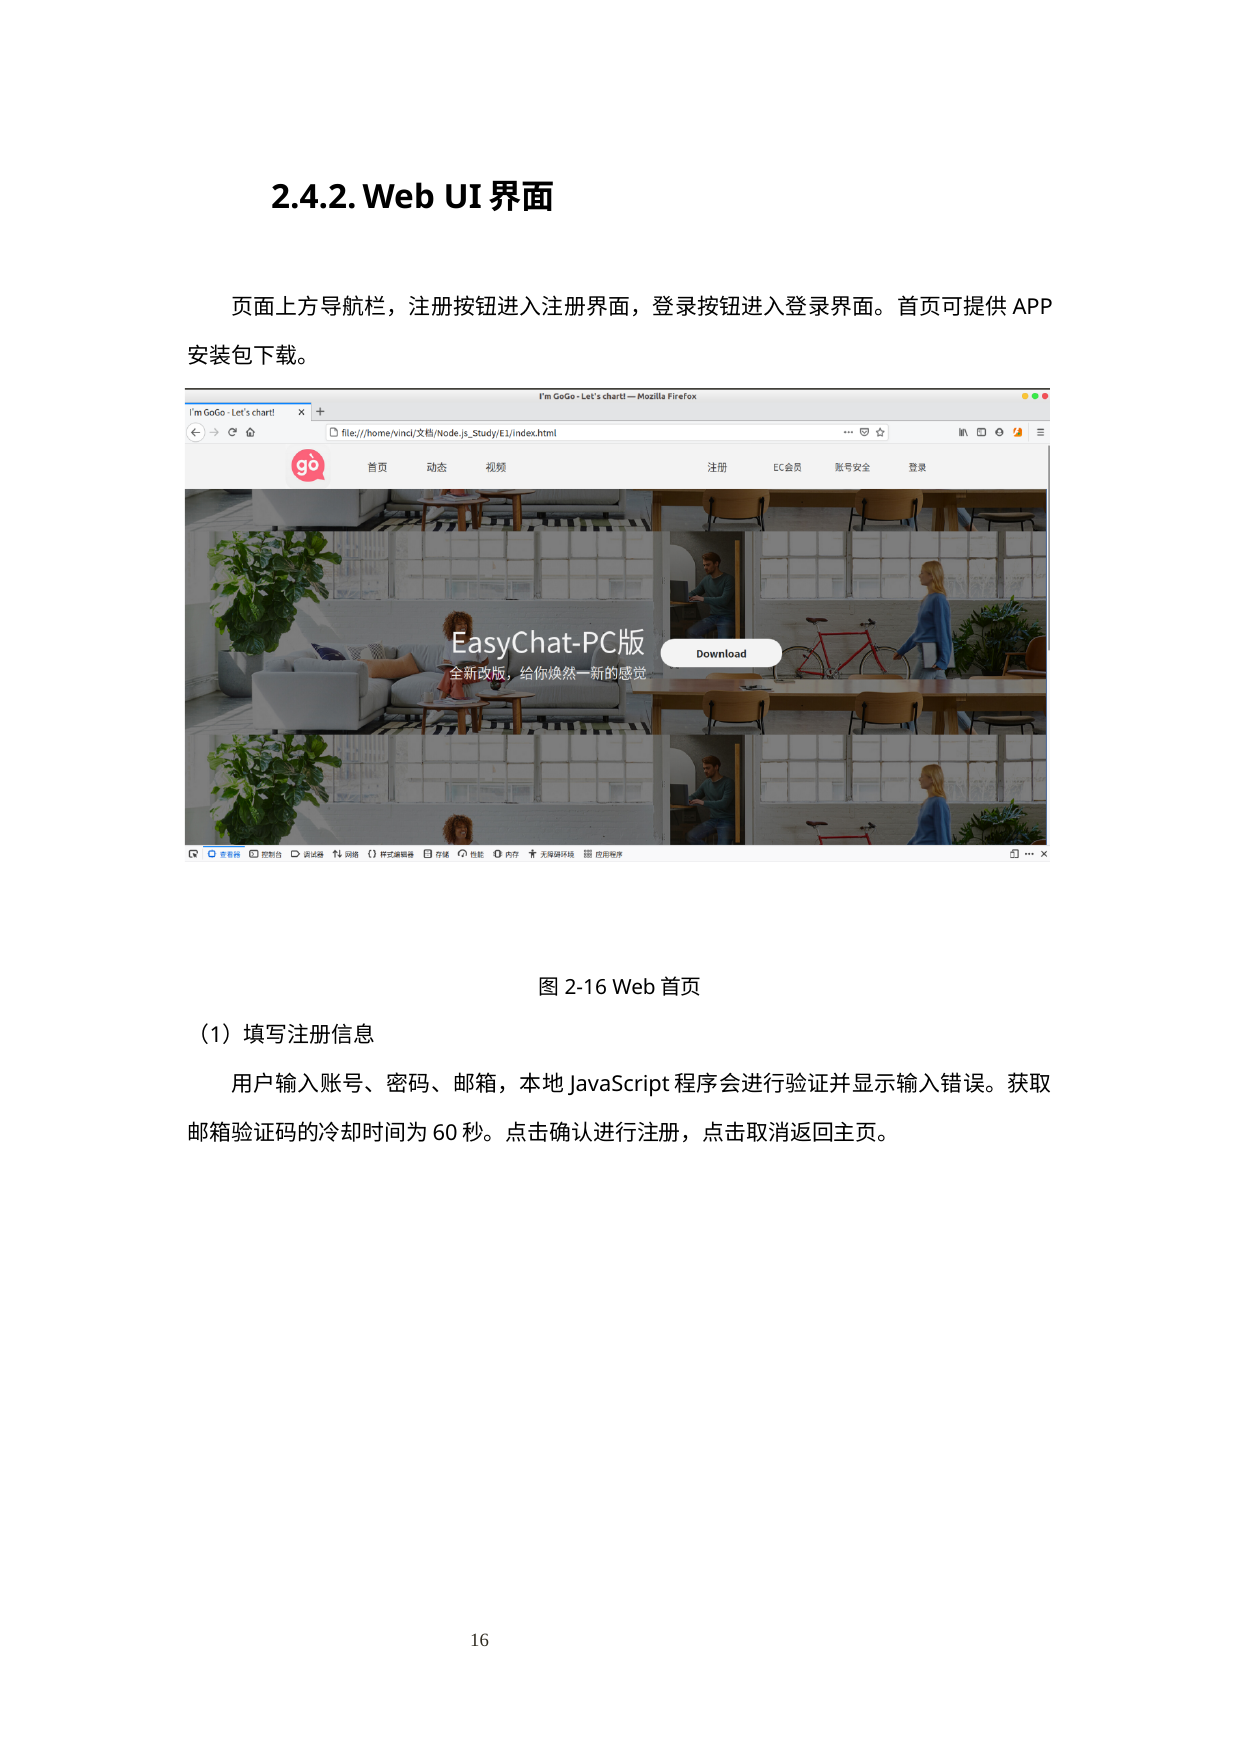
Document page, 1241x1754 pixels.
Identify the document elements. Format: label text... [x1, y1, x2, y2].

text 用户输入账号、密码、邮箱，本地JavaScript程序会进行验证并显示输入错误。获取邮箱验证码的冷却时间为60秒。点击确认进行注册，点击取消返回主页。 [187, 1066, 1053, 1147]
text 图 2-16 Web首页 [187, 969, 1053, 1002]
subtitle Web UI界面 [271, 162, 1053, 227]
picture [184, 388, 1050, 862]
list 页面上方导航栏，注册按钮进入注册界面，登录按钮进入登录界面。首页可提供APP安装包下载。 [187, 289, 1053, 370]
text （1）填写注册信息 [187, 1017, 1053, 1050]
